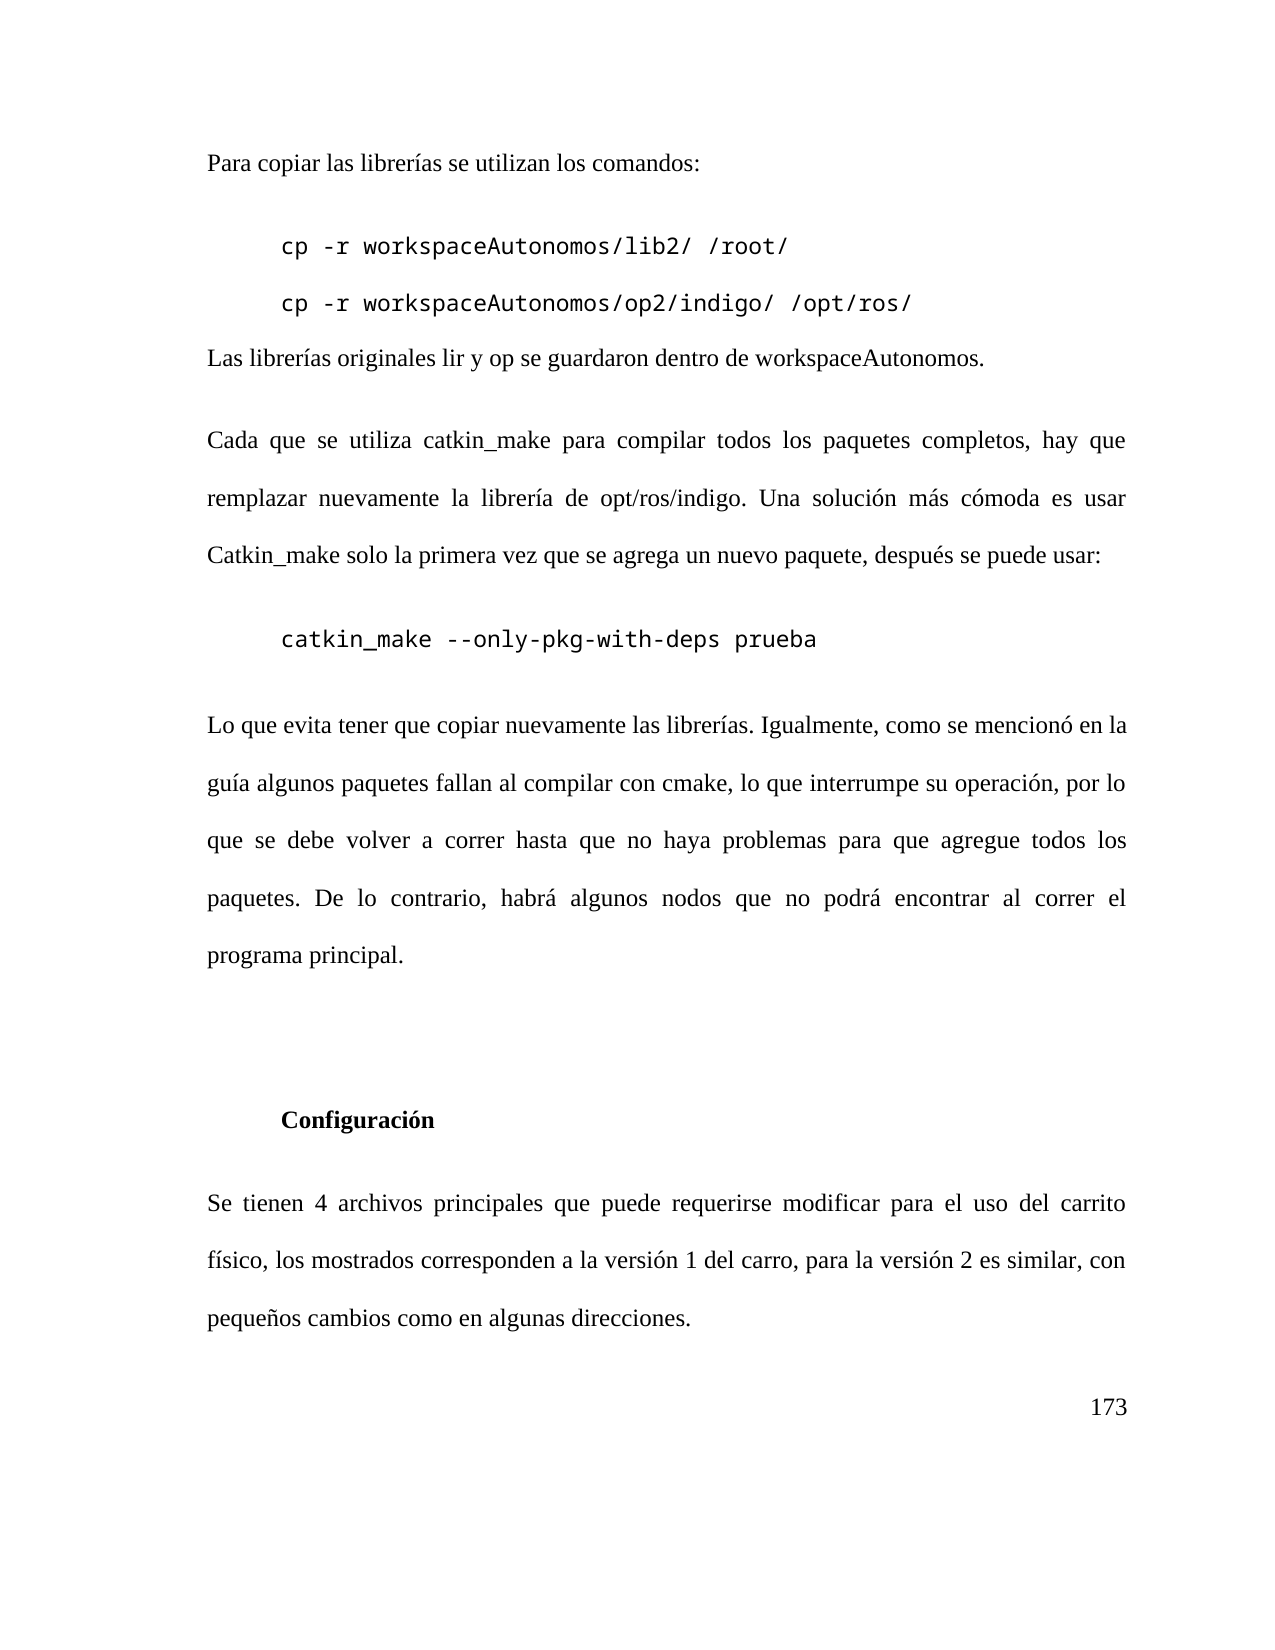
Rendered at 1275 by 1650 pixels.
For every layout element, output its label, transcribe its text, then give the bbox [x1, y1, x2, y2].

text cp -r workspaceAutonomos/lib2/ /root/ [281, 230, 1127, 261]
text catkin_make --only-pkg-with-deps prueba [207, 623, 1127, 654]
text Configuración [207, 1105, 1127, 1134]
text Se tienen 4 archivos principales que puede requerirse modificar para el uso del carrito físico, los mostrados corresponden a la versión 1 del carro, para la versión 2 es similar, con pequeños cambios como en algunas direcciones. [207, 1188, 1127, 1331]
text Cada que se utiliza catkin_make para compilar todos los paquetes completos, hay que remplazar nuevamente la librería de opt/ros/indigo. Una solución más cómoda es usar Catkin_make solo la primera vez que se agrega un nuevo paquete, después se puede usar: [207, 425, 1127, 569]
text Para copiar las librerías se utilizan los comandos: [207, 148, 1127, 176]
text cp -r workspaceAutonomos/op2/indigo/ /opt/ros/ [281, 286, 1127, 318]
text Las librerías originales lir y op se guardaron dentro de workspaceAutonomos. [207, 343, 1127, 371]
text Lo que evita tener que copiar nuevamente las librerías. Igualmente, como se mencionó en la guía algunos paquetes fallan al compilar con cmake, lo que interrumpe su operación, por lo que se debe volver a correr hasta que no haya problemas para que agregue todos los paquetes. De lo contrario, habrá algunos nodos que no podrá encontrar al correr el programa principal. [207, 710, 1127, 969]
